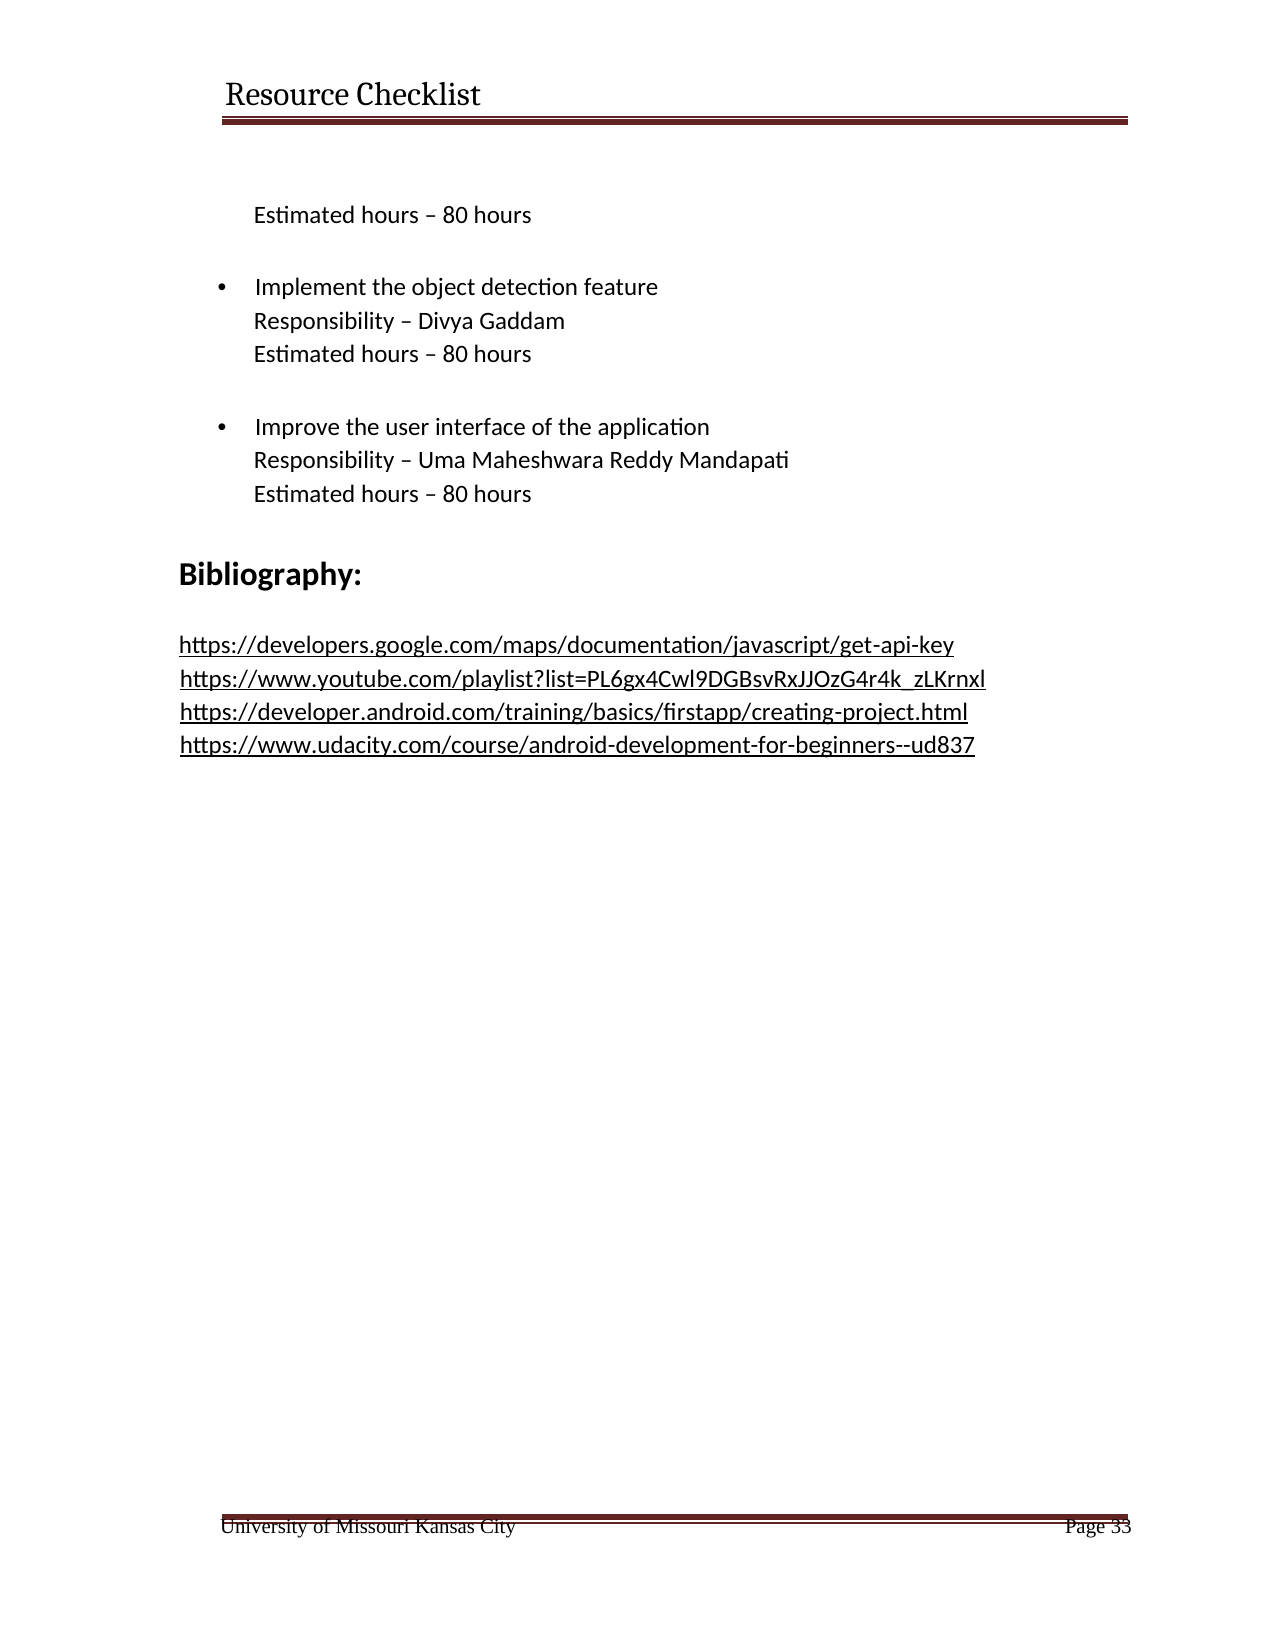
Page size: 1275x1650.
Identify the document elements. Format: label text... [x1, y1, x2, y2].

subtitle Bibliography: [178, 553, 1134, 593]
list Implement the object detection feature [217, 271, 1135, 302]
text Estimated hours – 80 hours [253, 338, 1135, 369]
text Responsibility – Divya Gaddam [253, 305, 1135, 335]
list Improve the user interface of the application [217, 411, 1135, 441]
text Estimated hours – 80 hours [253, 199, 1135, 229]
text Responsibility – Uma Maheshwara Reddy Mandapati [253, 444, 1135, 475]
text https://developers.google.com/maps/documentation/javascript/get-api-key https://www.youtube.com/playlist?list=PL6gx4Cwl9DGBsvRxJJOzG4r4k_zLKrnxl https://developer.android.com/training/basics/firstapp/creating-project.html https://www.udacity.com/course/android-development-for-beginners--ud837 [178, 629, 1043, 760]
text Estimated hours – 80 hours [253, 478, 1135, 508]
